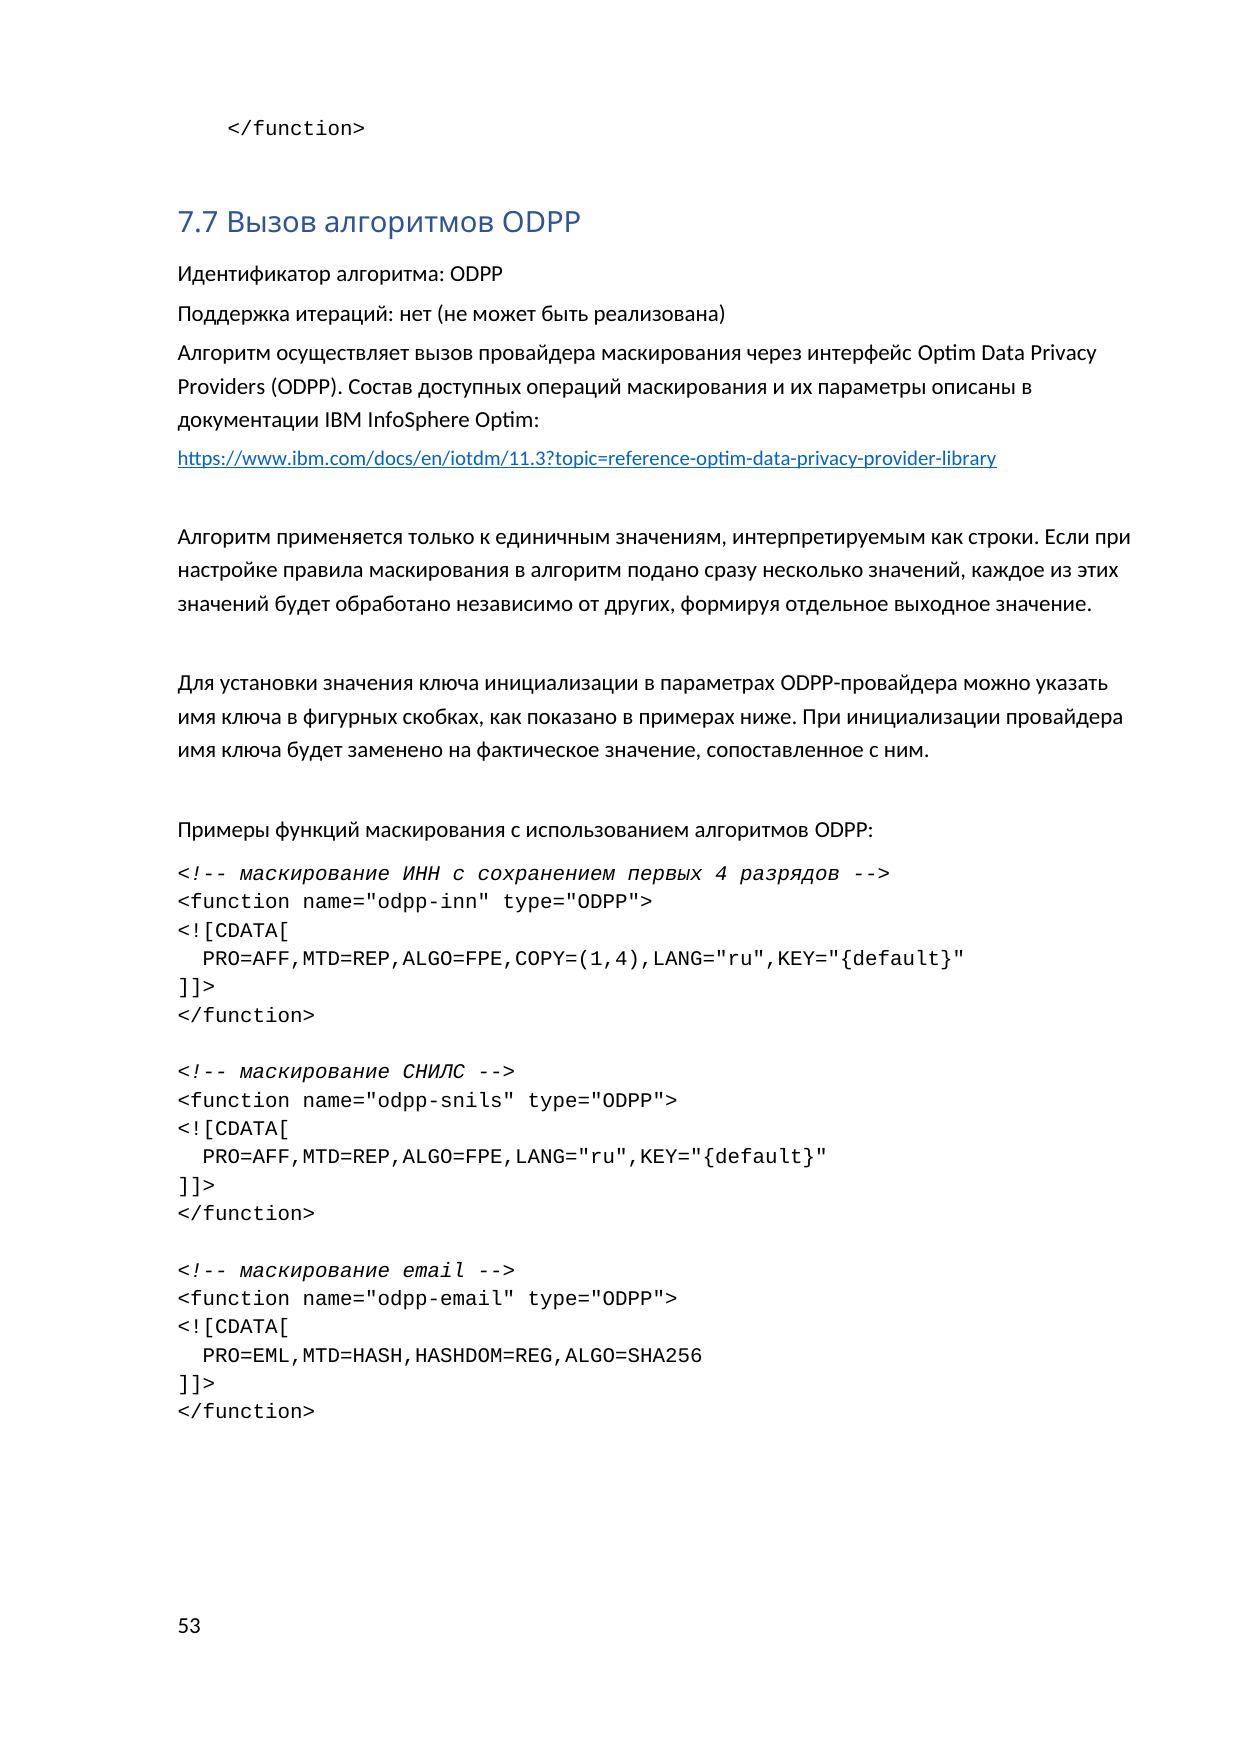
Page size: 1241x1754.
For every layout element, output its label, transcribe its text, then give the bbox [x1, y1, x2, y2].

text <!-- маскирование ИНН с сохранением первых 4 разрядов --> [177, 863, 1152, 887]
text Идентификатор алгоритма: ODPP [177, 259, 1152, 287]
subtitle 7.7 Вызов алгоритмов ODPP [177, 201, 1152, 241]
text </function> [177, 1005, 1152, 1028]
text <!-- маскирование email --> [177, 1260, 1152, 1283]
text ]]> [177, 1175, 1152, 1198]
text https://www.ibm.com/docs/en/iotdm/11.3?topic=reference-optim-data-privacy-provider-library [177, 445, 1152, 471]
text Примеры функций маскирования с использованием алгоритмов ODPP: [177, 815, 1152, 843]
text </function> [177, 1402, 1152, 1425]
text Поддержка итераций: нет (не может быть реализована) [177, 299, 1152, 327]
text </function> [177, 1203, 1152, 1227]
text Для установки значения ключа инициализации в параметрах ODPP-провайдера можно указать имя ключа в фигурных скобках, как показано в примерах ниже. При инициализации провайдера имя ключа будет заменено на фактическое значение, сопоставленное с ним. [177, 668, 1152, 763]
text <function name="odpp-inn" type="ODPP"> [177, 892, 1152, 915]
text PRO=EML,MTD=HASH,HASHDOM=REG,ALGO=SHA256 [177, 1345, 1152, 1368]
text <![CDATA[ [177, 920, 1152, 943]
text ]]> [177, 1373, 1152, 1397]
text Алгоритм применяется только к единичным значениям, интерпретируемым как строки. Если при настройке правила маскирования в алгоритм подано сразу несколько значений, каждое из этих значений будет обработано независимо от других, формируя отдельное выходное значение. [177, 522, 1152, 617]
text Алгоритм осуществляет вызов провайдера маскирования через интерфейс Optim Data Privacy Providers (ODPP). Состав доступных операций маскирования и их параметры описаны в документации IBM InfoSphere Optim: [177, 338, 1152, 433]
text <function name="odpp-email" type="ODPP"> [177, 1288, 1152, 1312]
text ]]> [177, 977, 1152, 1000]
text PRO=AFF,MTD=REP,ALGO=FPE,LANG="ru",KEY="{default}" [177, 1147, 1152, 1170]
text <![CDATA[ [177, 1317, 1152, 1340]
text <![CDATA[ [177, 1118, 1152, 1142]
text PRO=AFF,MTD=REP,ALGO=FPE,COPY=(1,4),LANG="ru",KEY="{default}" [177, 948, 1152, 972]
text <function name="odpp-snils" type="ODPP"> [177, 1090, 1152, 1113]
text <!-- маскирование СНИЛС --> [177, 1062, 1152, 1085]
text </function> [177, 118, 1152, 142]
